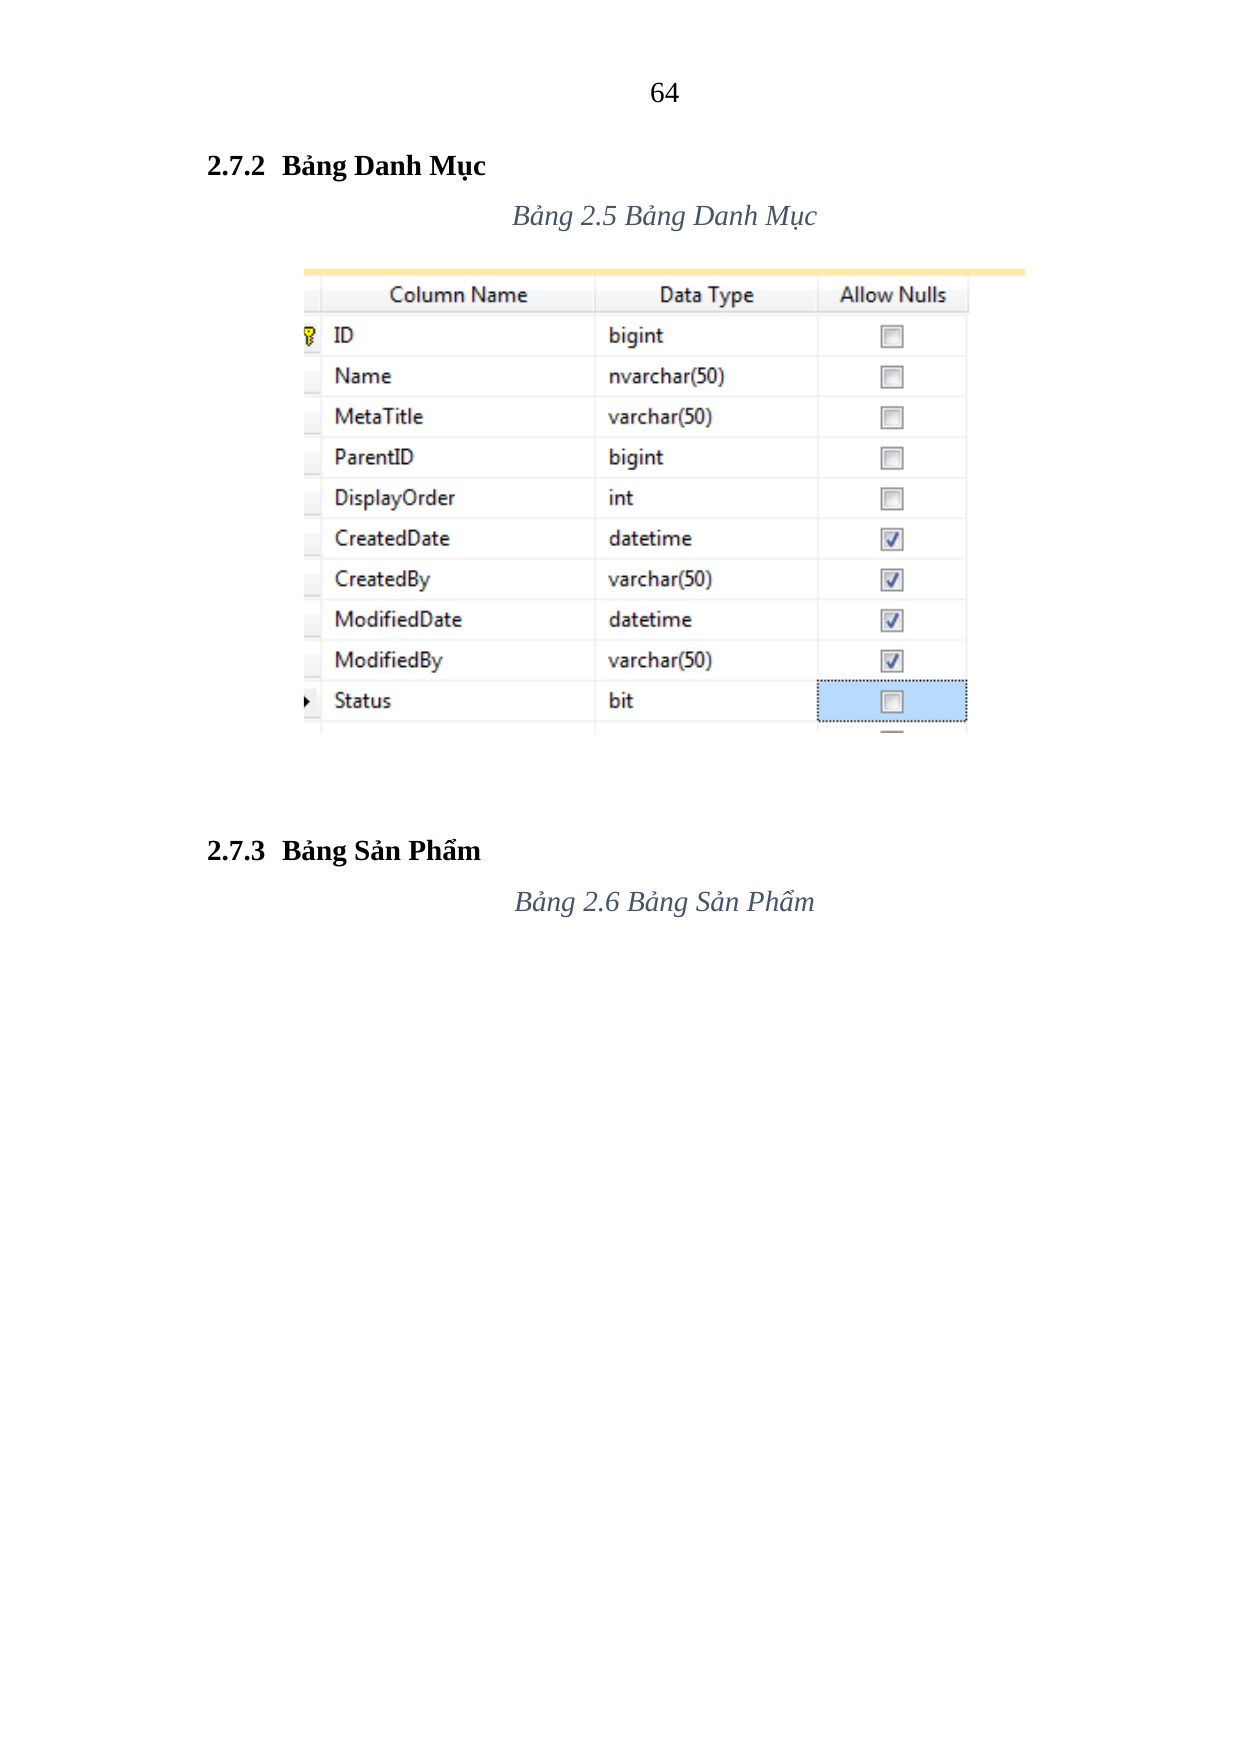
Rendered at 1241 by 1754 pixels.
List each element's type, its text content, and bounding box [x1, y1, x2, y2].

subtitle Bảng Danh Mục [207, 148, 1122, 181]
text Bảng 2.5 Bảng Danh Mục [207, 198, 1122, 232]
picture [303, 269, 1025, 733]
subtitle Bảng Sản Phẩm [207, 833, 1122, 867]
text Bảng 2.6 Bảng Sản Phẩm [207, 884, 1122, 917]
